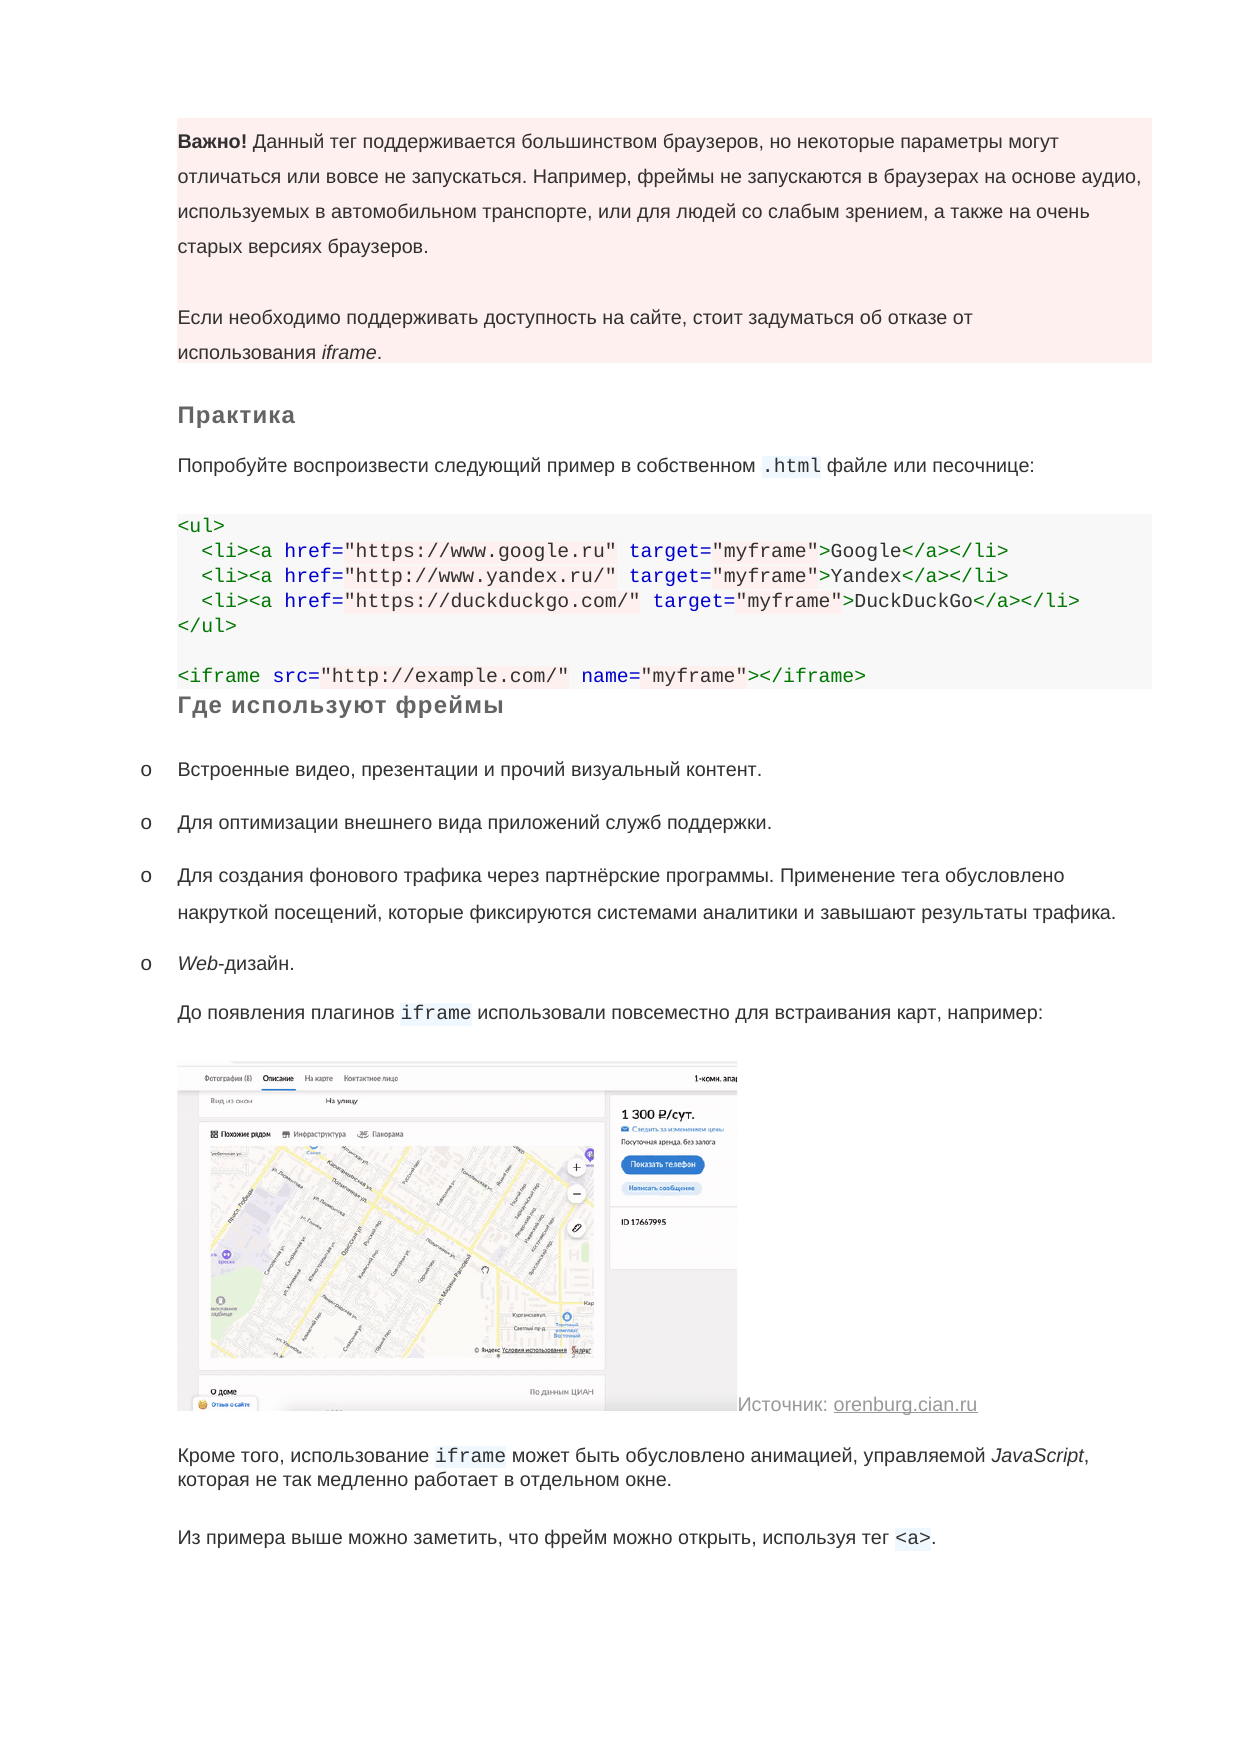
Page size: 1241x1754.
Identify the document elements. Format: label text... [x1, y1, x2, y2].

list Web-дизайн. [140, 941, 1152, 976]
text <ul> [177, 514, 1152, 539]
list Для создания фонового трафика через партнёрские программы. Применение тега обусловлено накруткой посещений, которые фиксируются системами аналитики и завышают результаты трафика. [140, 853, 1152, 923]
text Важно! Данный тег поддерживается большинством браузеров, но некоторые параметры могут отличаться или вовсе не запускаться. Например, фреймы не запускаются в браузерах на основе аудио, используемых в автомобильном транспорте, или для людей со слабым зрением, а также на очень старых версиях браузеров. [177, 118, 1152, 258]
text </ul> [177, 614, 1152, 639]
picture [177, 1061, 738, 1411]
subtitle Где используют фреймы [177, 689, 1152, 719]
list Встроенные видео, презентации и прочий визуальный контент. [140, 748, 1152, 783]
text Если необходимо поддерживать доступность на сайте, стоит задуматься об отказе от использования iframe. [177, 293, 1152, 363]
text До появления плагинов iframe использовали повсеместно для встраивания карт, например: [177, 1001, 1152, 1026]
text <li><a href="http://www.yandex.ru/" target="myframe">Yandex</a></li> [177, 564, 1152, 589]
text <li><a href="https://www.google.ru" target="myframe">Google</a></li> [177, 539, 1152, 564]
text <iframe src="http://example.com/" name="myframe"></iframe> [177, 664, 1152, 689]
text Попробуйте воспроизвести следующий пример в собственном .html файле или песочнице: [177, 454, 1152, 478]
subtitle Практика [177, 399, 1152, 429]
text Кроме того, использование iframe может быть обусловлено анимацией, управляемой JavaScript, которая не так медленно работает в отдельном окне. [177, 1443, 1152, 1491]
text Из примера выше можно заметить, что фрейм можно открыть, используя тег <a>. [177, 1526, 1152, 1551]
text <li><a href="https://duckduckgo.com/" target="myframe">DuckDuckGo</a></li> [177, 589, 1152, 614]
list Для оптимизации внешнего вида приложений служб поддержки. [140, 801, 1152, 836]
